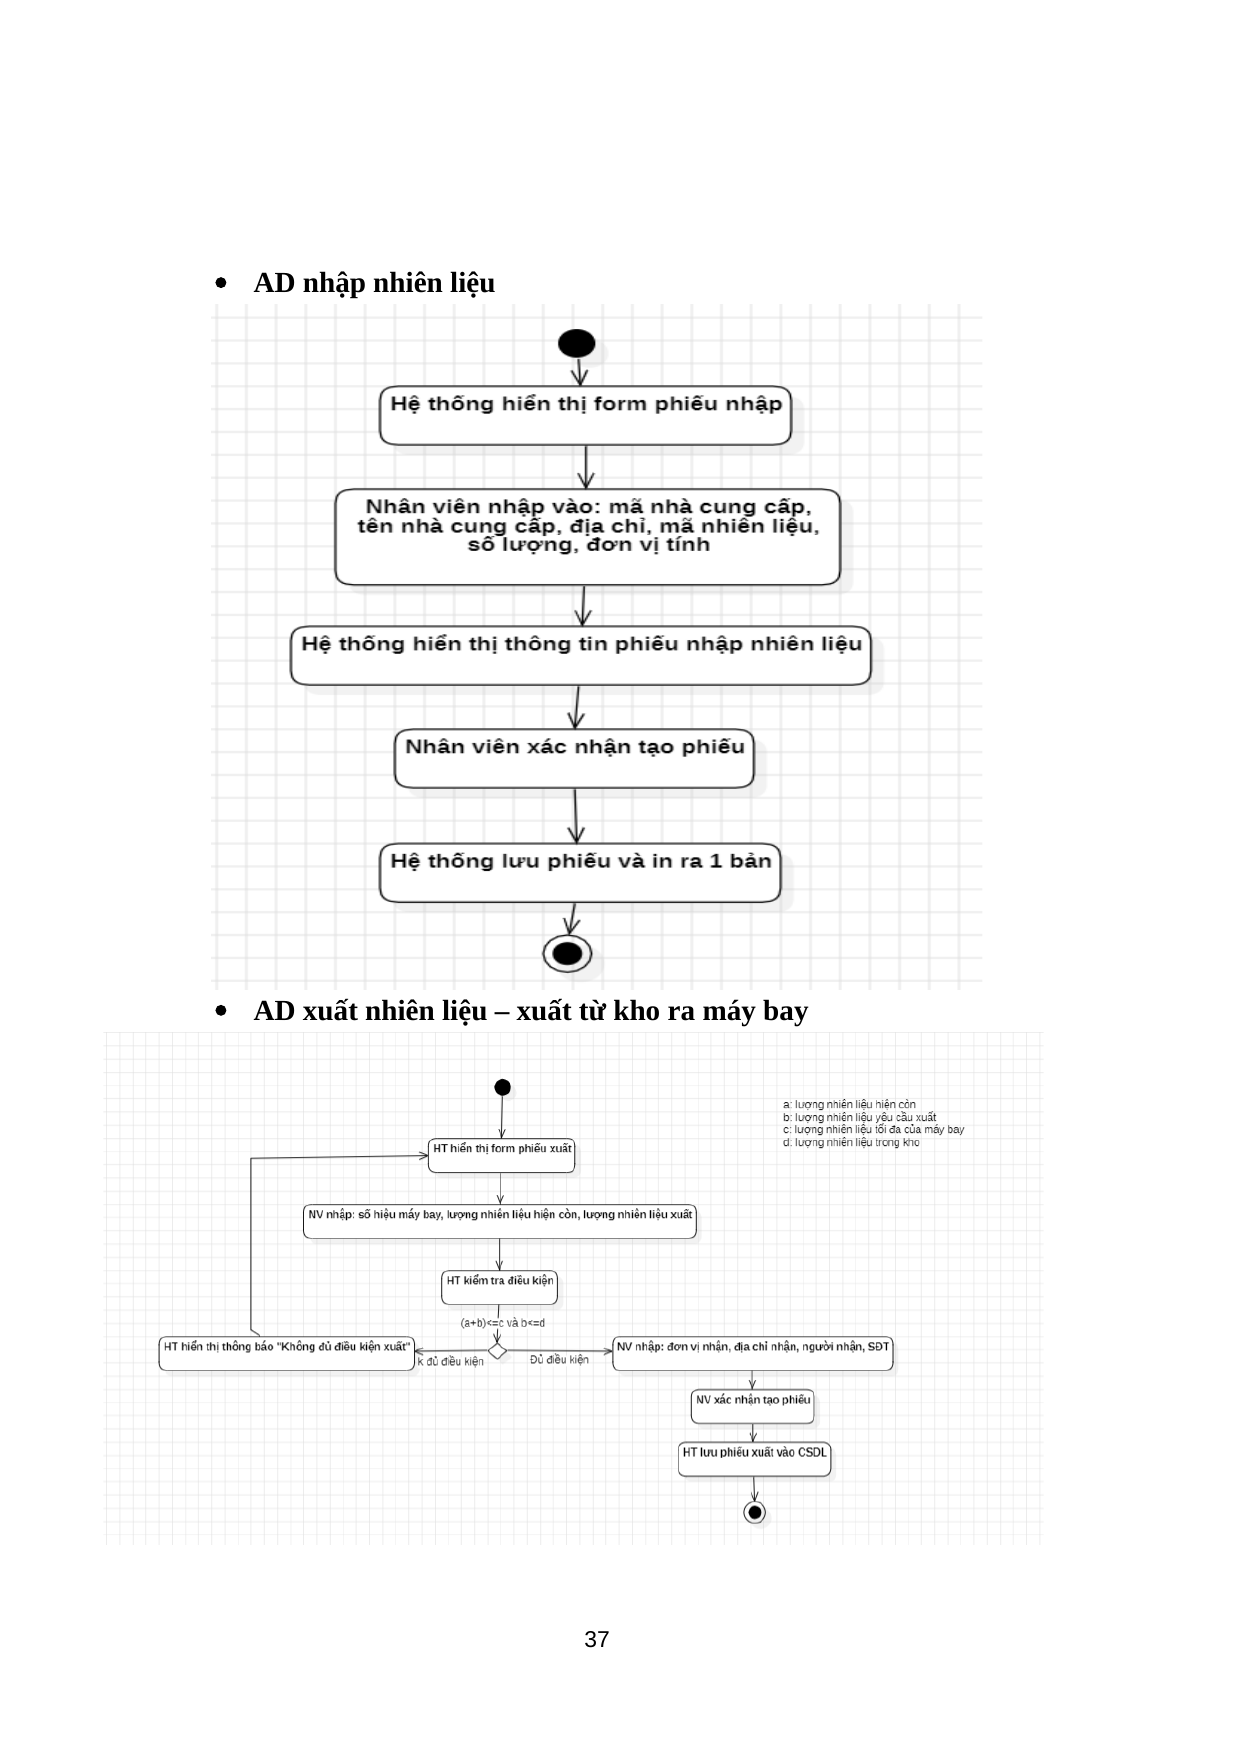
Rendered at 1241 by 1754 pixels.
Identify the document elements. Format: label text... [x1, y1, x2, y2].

list AD nhập nhiên liệu [216, 266, 1090, 299]
picture [211, 304, 983, 990]
picture [103, 1032, 1044, 1545]
list AD xuất nhiên liệu – xuất từ kho ra máy bay [216, 993, 1090, 1027]
